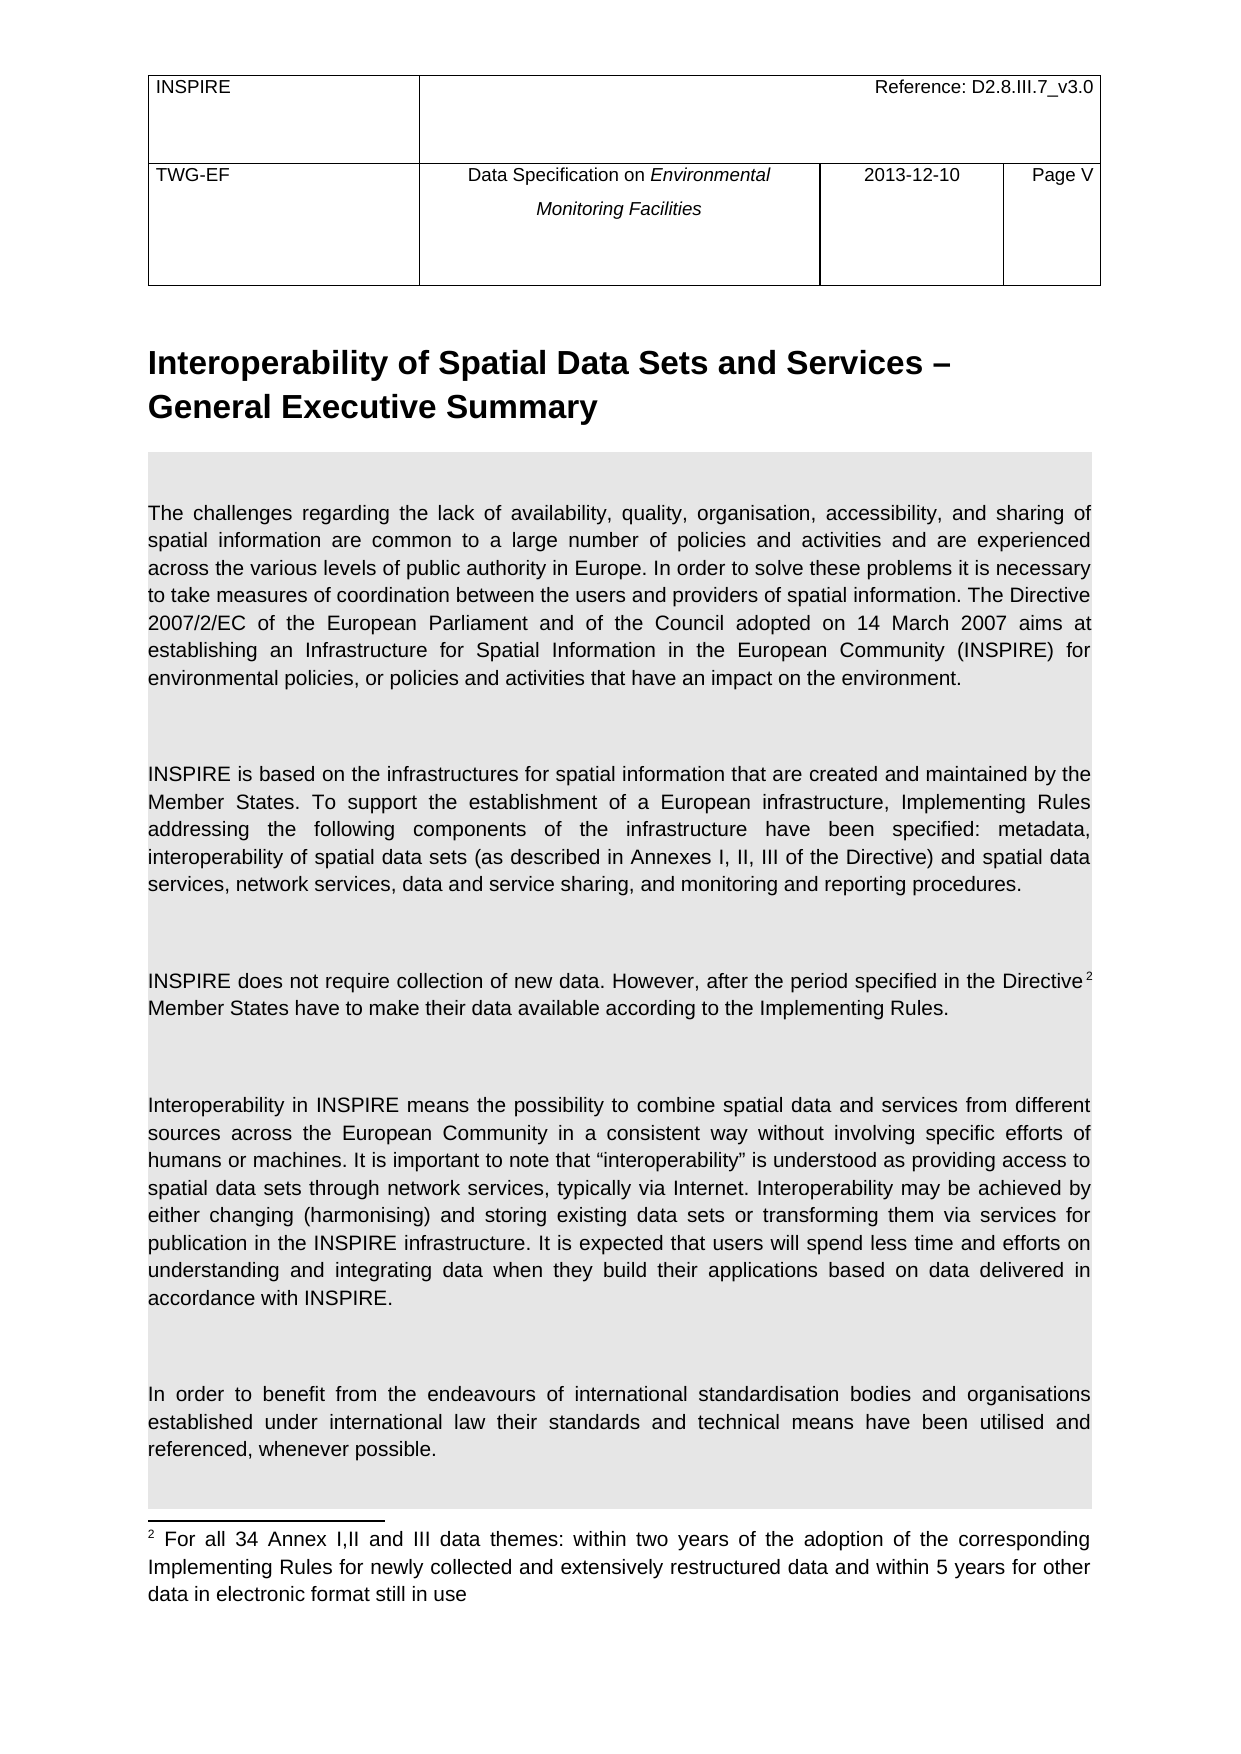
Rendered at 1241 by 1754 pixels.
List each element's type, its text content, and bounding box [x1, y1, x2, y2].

text INSPIRE is based on the infrastructures for spatial information that are created and maintained by the Member States. To support the establishment of a European infrastructure, Implementing Rules addressing the following components of the infrastructure have been specified: metadata, interoperability of spatial data sets (as described in Annexes I, II, III of the Directive) and spatial data services, network services, data and service sharing, and monitoring and reporting procedures. [148, 762, 1092, 896]
text The challenges regarding the lack of availability, quality, organisation, accessibility, and sharing of spatial information are common to a large number of policies and activities and are experienced across the various levels of public authority in Europe. In order to solve these problems it is necessary to take measures of coordination between the users and providers of spatial information. The Directive 2007/2/EC of the European Parliament and of the Council adopted on 14 March 2007 aims at establishing an Infrastructure for Spatial Information in the European Community (INSPIRE) for environmental policies, or policies and activities that have an impact on the environment. [148, 500, 1092, 689]
text Interoperability in INSPIRE means the possibility to combine spatial data and services from different sources across the European Community in a consistent way without involving specific efforts of humans or machines. It is important to note that “interoperability” is understood as providing access to spatial data sets through network services, typically via Internet. Interoperability may be achieved by either changing (harmonising) and storing existing data sets or transforming them via services for publication in the INSPIRE infrastructure. It is expected that users will spend less time and efforts on understanding and integrating data when they build their applications based on data delivered in accordance with INSPIRE. [148, 1093, 1092, 1309]
text In order to benefit from the endeavours of international standardisation bodies and organisations established under international law their standards and technical means have been utilised and referenced, whenever possible. [148, 1382, 1092, 1461]
text INSPIRE does not require collection of new data. However, after the period specified in the Directive Member States have to make their data available according to the Implementing Rules. [148, 969, 1092, 1020]
text Interoperability of Spatial Data Sets and Services – General Executive Summary [148, 343, 1092, 425]
